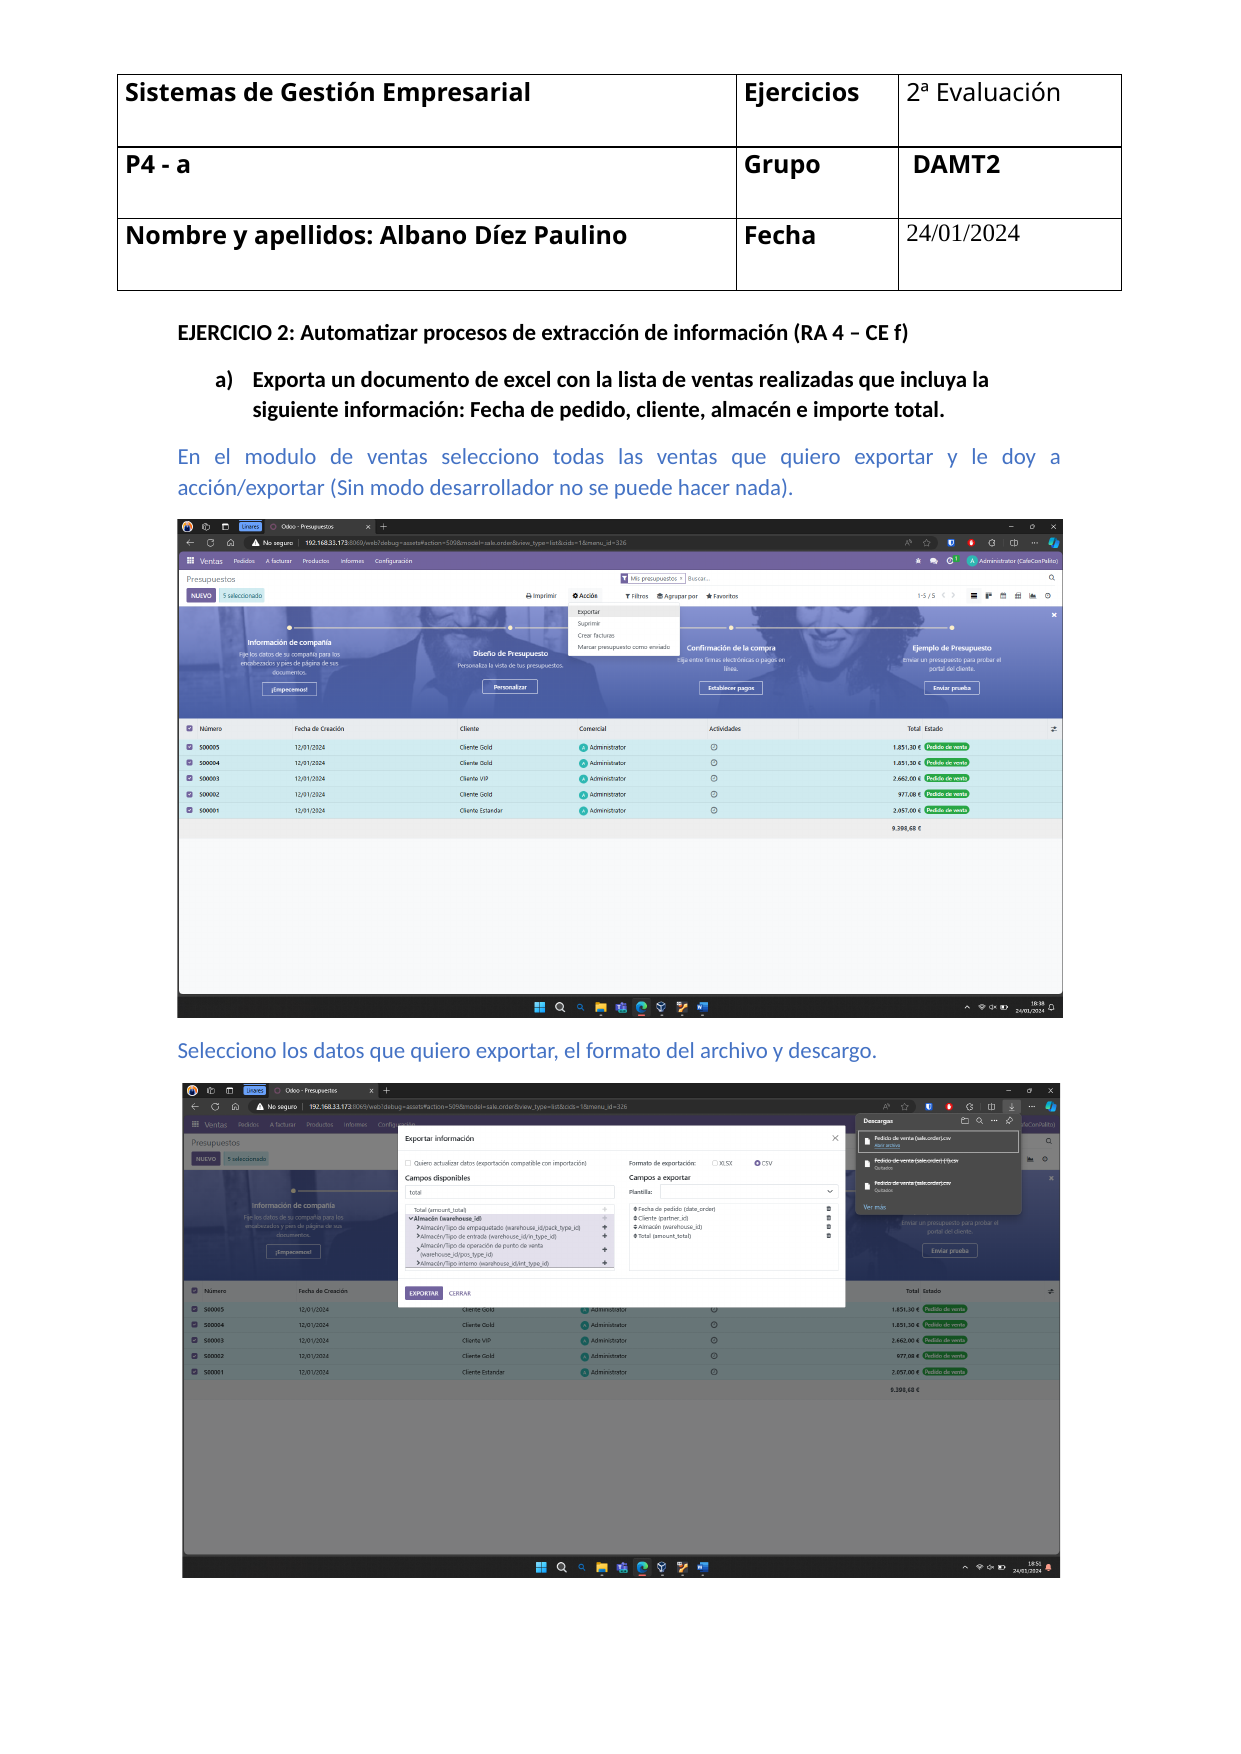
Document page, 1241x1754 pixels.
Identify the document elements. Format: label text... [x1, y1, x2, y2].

text Selecciono los datos que quiero exportar, el formato del archivo y descargo. [177, 1037, 1063, 1065]
text En el modulo de ventas selecciono todas las ventas que quiero exportar y le doy a acción/exportar (Sin modo desarrollador no se puede hacer nada). [177, 442, 1063, 501]
text EJERCICIO 2: Automatizar procesos de extracción de información (RA 4 – CE f) [177, 318, 1063, 347]
list Exporta un documento de excel con la lista de ventas realizadas que incluya la siguiente información: Fecha de pedido, cliente, almacén e importe total. [215, 365, 1063, 424]
picture [177, 519, 1063, 1018]
picture [182, 1083, 1061, 1578]
